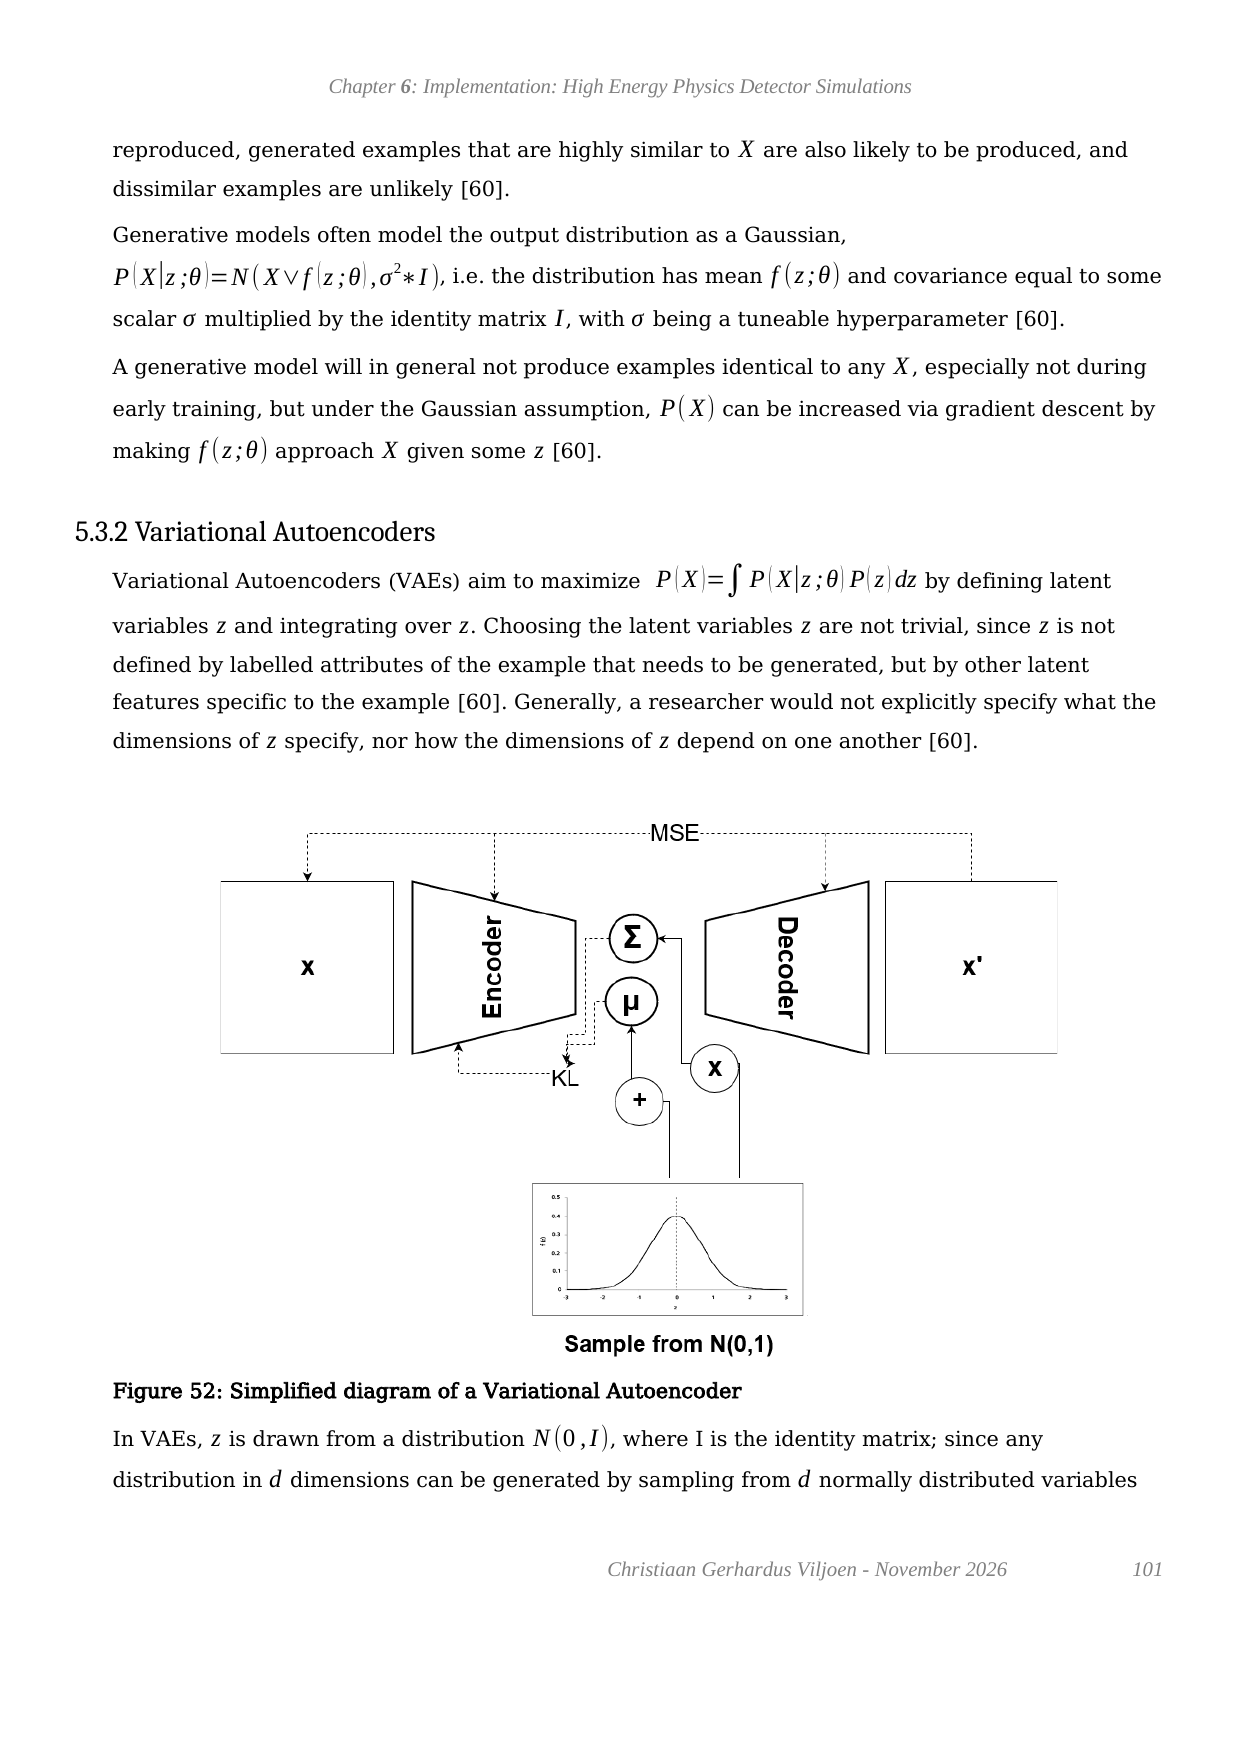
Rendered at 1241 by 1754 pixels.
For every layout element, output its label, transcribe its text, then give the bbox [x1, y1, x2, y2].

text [112, 135, 1165, 201]
text A generative model will in general not produce examples identical to any , especially not during early training, but under the Gaussian assumption, can be increased via gradient descent by making approach given some . [112, 353, 1165, 465]
text Figure 52: Simplified diagram of a Variational Autoencoder [112, 1377, 1165, 1402]
text Variational Autoencoders (VAEs) aim to maximize by defining latent variables and integrating over . Choosing the latent variables are not trivial, since is not defined by labelled attributes of the example that needs to be generated, but by other latent features specific to the example . Generally, a researcher would not explicitly specify what the dimensions of specify, nor how the dimensions of depend on one another . [112, 561, 1165, 754]
text Generative models often model the output distribution as a Gaussian, , i.e. the distribution has mean and covariance equal to some scalar multiplied by the identity matrix , with being a tuneable hyperparameter . [112, 221, 1165, 332]
subtitle Variational Autoencoders [75, 515, 1165, 549]
picture [220, 820, 1058, 1357]
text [112, 1423, 1165, 1493]
